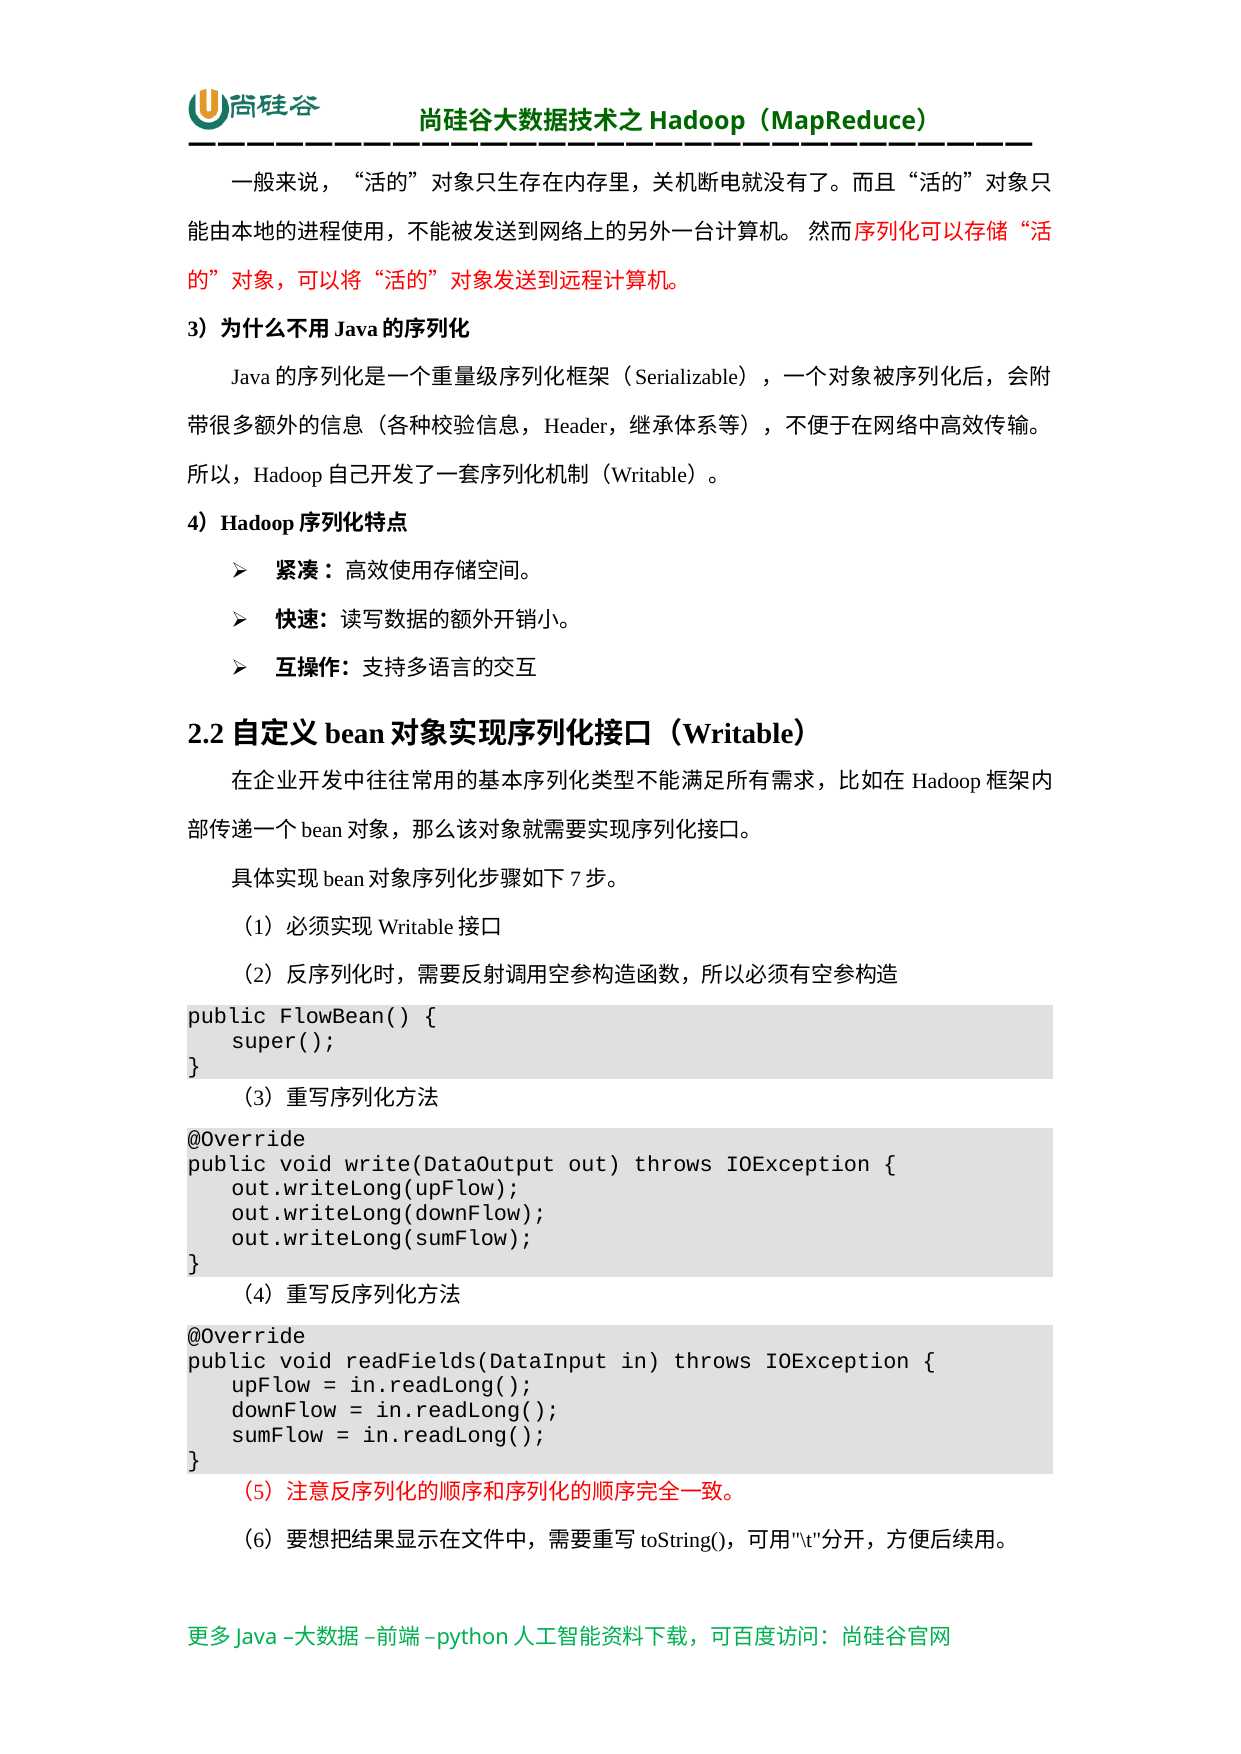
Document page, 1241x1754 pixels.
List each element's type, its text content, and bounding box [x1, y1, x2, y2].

text @Override [187, 1128, 1053, 1153]
text out.writeLong(upFlow); [187, 1177, 1053, 1202]
text （4）重写反序列化方法 [231, 1277, 1053, 1309]
subtitle 2.2 自定义bean对象实现序列化接口（Writable） [187, 698, 1053, 763]
text （3）重写序列化方法 [231, 1079, 1053, 1112]
text public void write(DataOutput out) throws IOException { [187, 1153, 1053, 1177]
text （5）注意反序列化的顺序和序列化的顺序完全一致。 [187, 1474, 1053, 1506]
text （2）反序列化时，需要反射调用空参构造函数，所以必须有空参构造 [231, 957, 1053, 989]
text } [187, 1252, 1053, 1277]
text 在企业开发中往往常用的基本序列化类型不能满足所有需求，比如在Hadoop框架内部传递一个bean对象，那么该对象就需要实现序列化接口。 [187, 763, 1053, 844]
text public FlowBean() { [187, 1005, 1053, 1030]
text downFlow = in.readLong(); [187, 1399, 1053, 1424]
text public void readFields(DataInput in) throws IOException { [187, 1350, 1053, 1374]
text out.writeLong(sumFlow); [187, 1227, 1053, 1252]
text upFlow = in.readLong(); [187, 1374, 1053, 1399]
list 快速：读写数据的额外开销小。 [231, 601, 1053, 634]
list 紧凑 ：高效使用存储空间。 [231, 553, 1053, 586]
text Java的序列化是一个重量级序列化框架（Serializable），一个对象被序列化后，会附带很多额外的信息（各种校验信息，Header，继承体系等），不便于在网络中高效传输。所以，Hadoop自己开发了一套序列化机制（Writable）。 [187, 359, 1053, 489]
text 一般来说，“活的”对象只生存在内存里，关机断电就没有了。而且“活的”对象只能由本地的进程使用，不能被发送到网络上的另外一台计算机。 然而序列化可以存储“活的”对象，可以将“活的”对象发送到远程计算机。 [187, 165, 1053, 295]
text } [187, 1449, 1053, 1474]
text 4）Hadoop序列化特点 [187, 505, 1053, 537]
text （6）要想把结果显示在文件中，需要重写toString()，可用"\t"分开，方便后续用。 [231, 1522, 1053, 1554]
list 互操作：支持多语言的交互 [231, 650, 1053, 682]
text 具体实现bean对象序列化步骤如下7步。 [187, 860, 1053, 893]
text } [187, 1055, 1053, 1079]
text super(); [187, 1030, 1053, 1055]
text （1）必须实现Writable接口 [231, 908, 1053, 941]
text out.writeLong(downFlow); [187, 1202, 1053, 1227]
text 3）为什么不用Java的序列化 [187, 311, 1053, 343]
text @Override [187, 1325, 1053, 1350]
text sumFlow = in.readLong(); [187, 1424, 1053, 1449]
